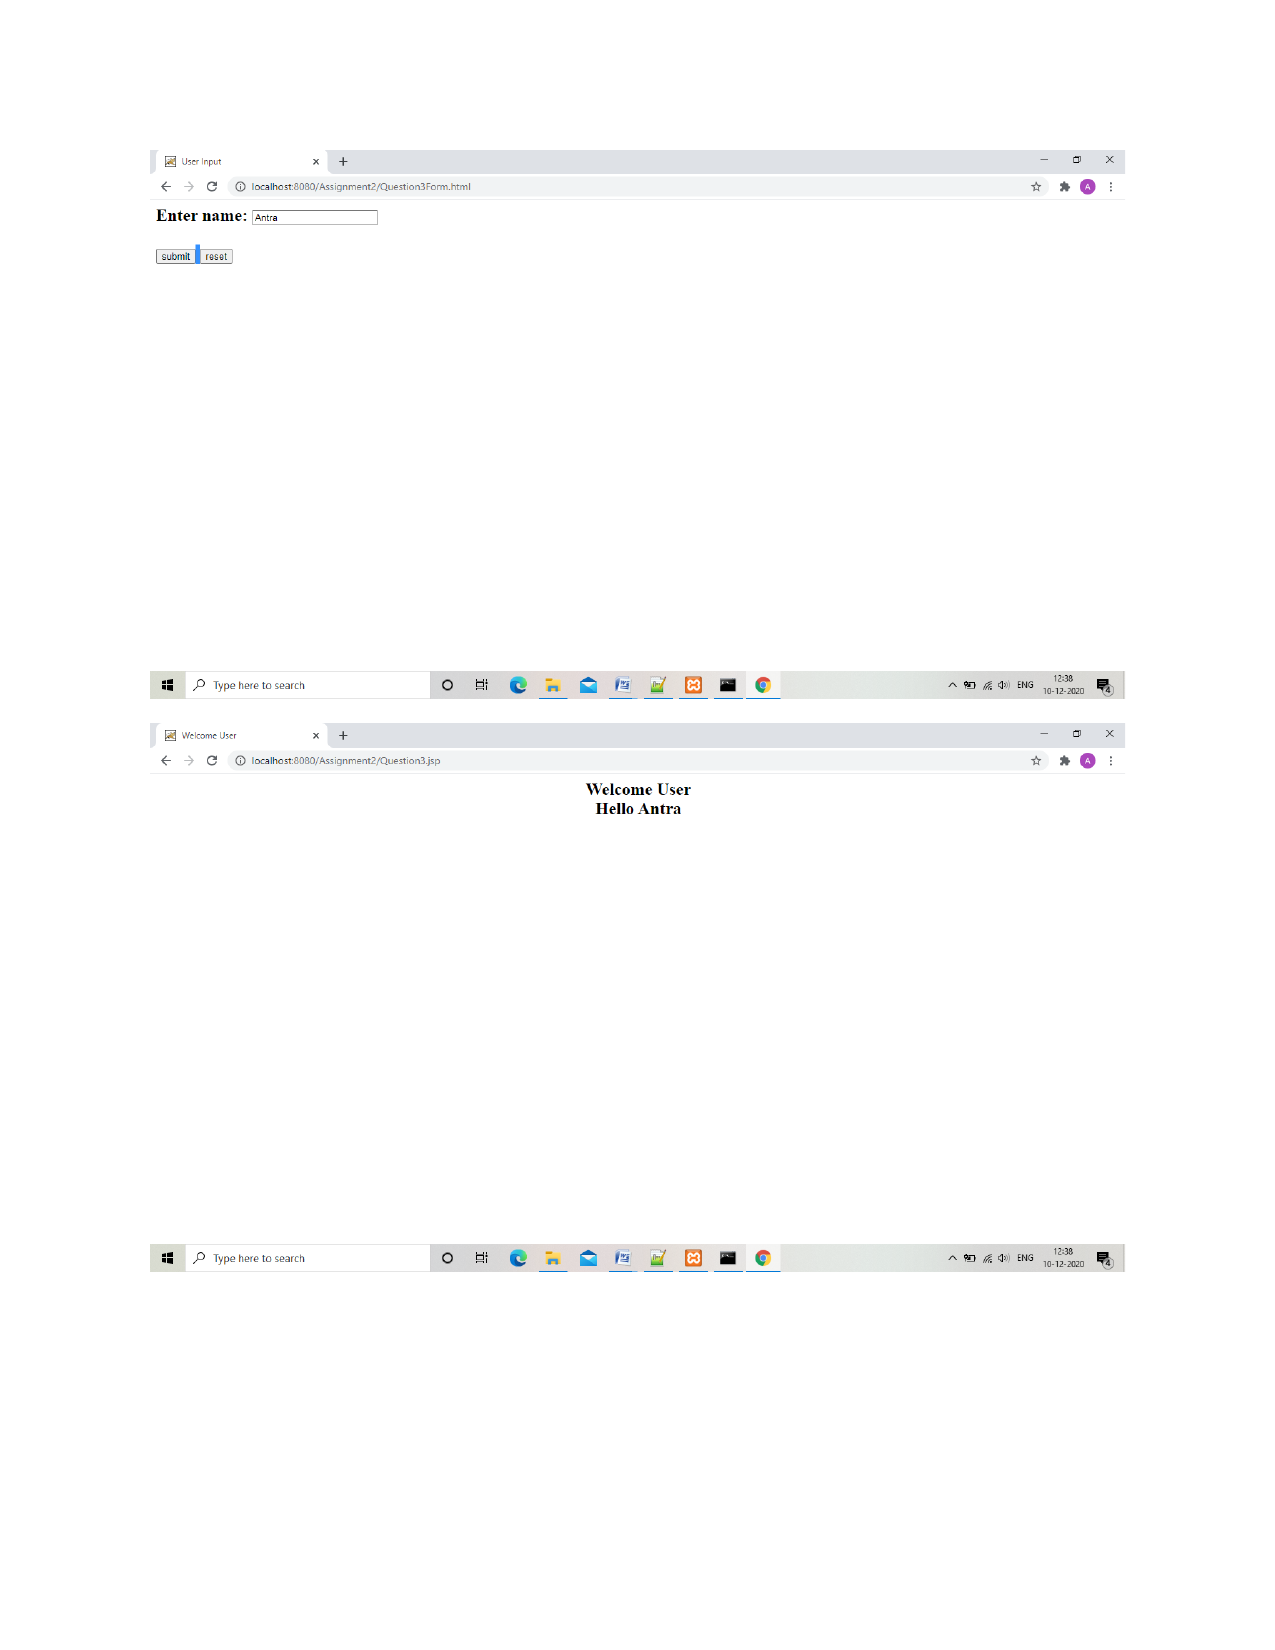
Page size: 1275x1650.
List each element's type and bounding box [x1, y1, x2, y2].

picture [150, 150, 1125, 699]
picture [150, 723, 1125, 1272]
